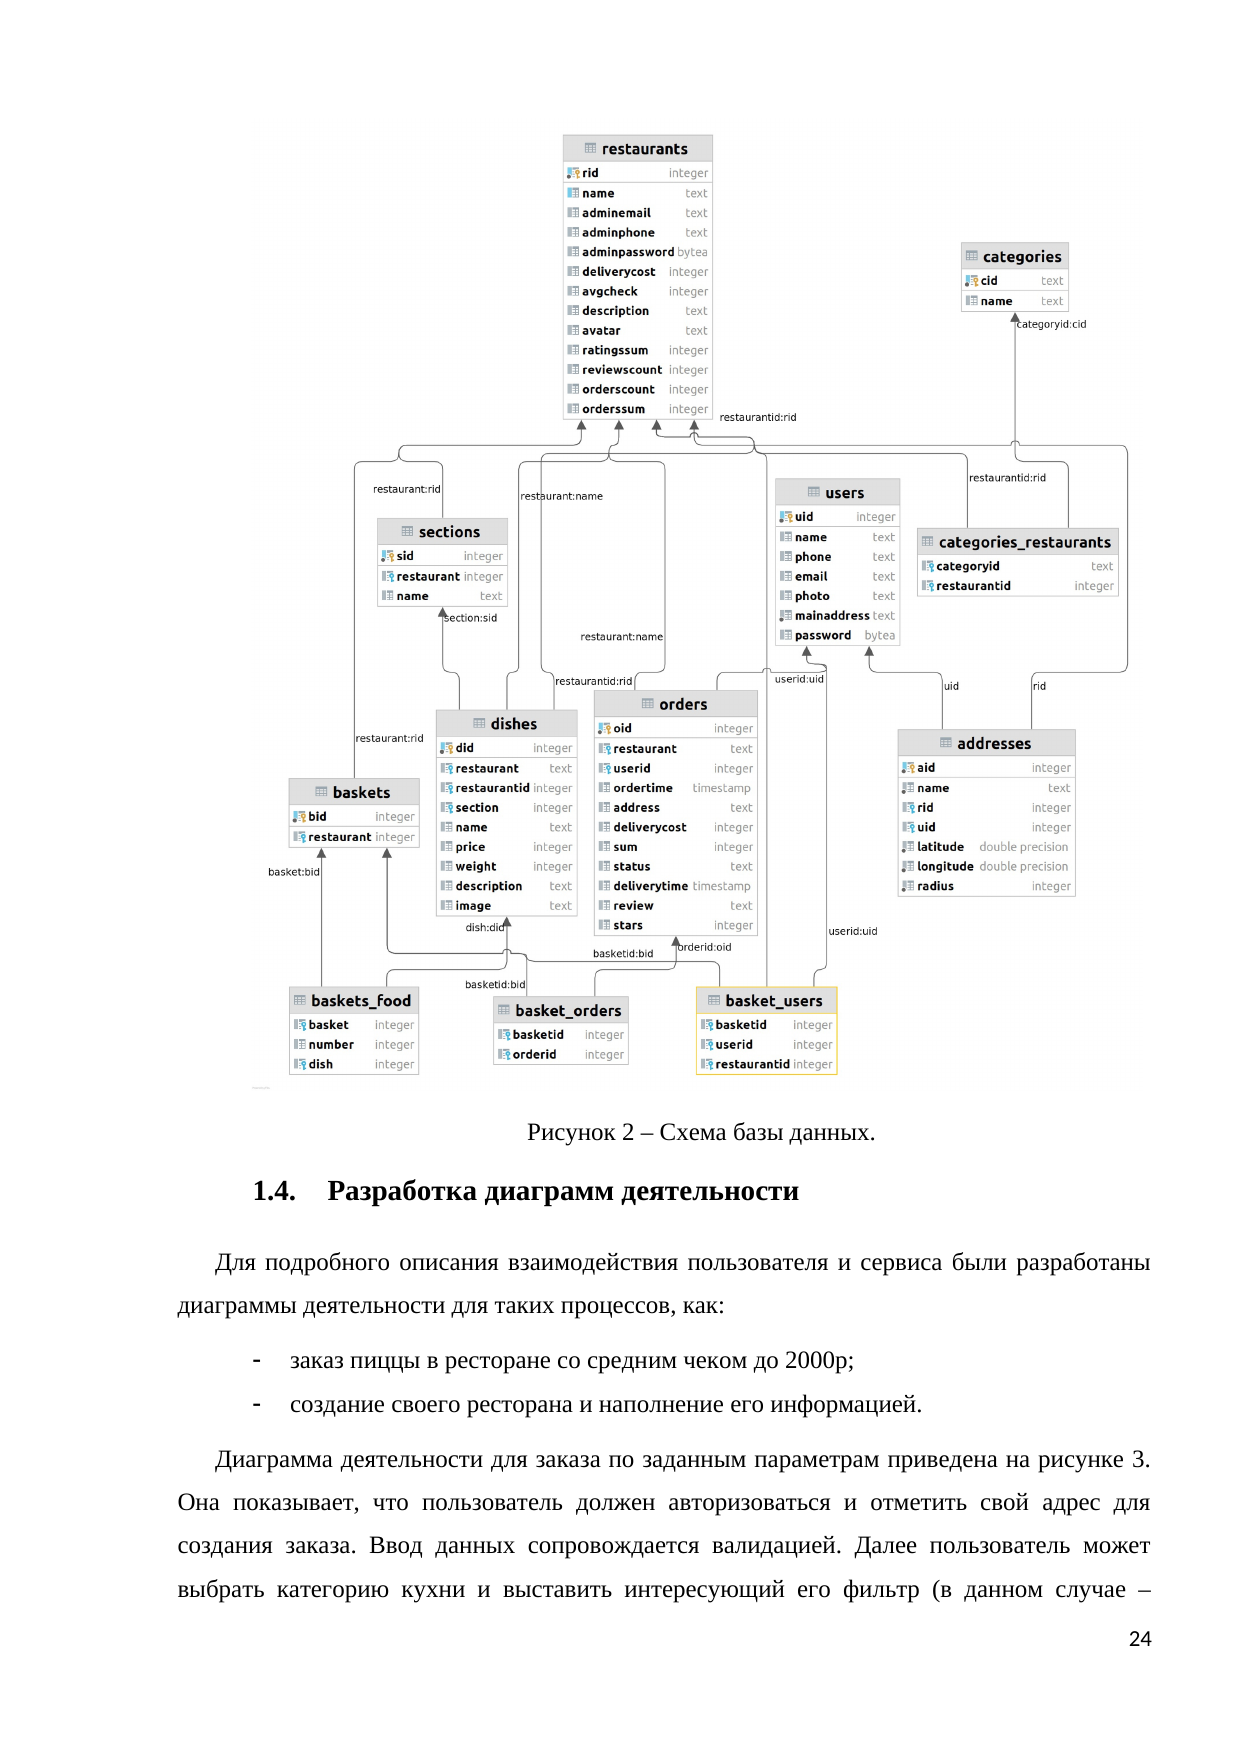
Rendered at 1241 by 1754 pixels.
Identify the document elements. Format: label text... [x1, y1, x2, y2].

subtitle Разработка диаграмм деятельности [252, 1173, 1152, 1206]
list создание своего ресторана и наполнение его информацией. [252, 1389, 1152, 1417]
text Для подробного описания взаимодействия пользователя и сервиса были разработаны диаграммы деятельности для таких процессов, как: [177, 1247, 1152, 1319]
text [177, 1444, 1152, 1602]
picture [251, 118, 1144, 1091]
text Рисунок 2 – Схема базы данных. [177, 1117, 1152, 1146]
list заказ пиццы в ресторане со средним чеком до 2000р; [252, 1346, 1152, 1374]
